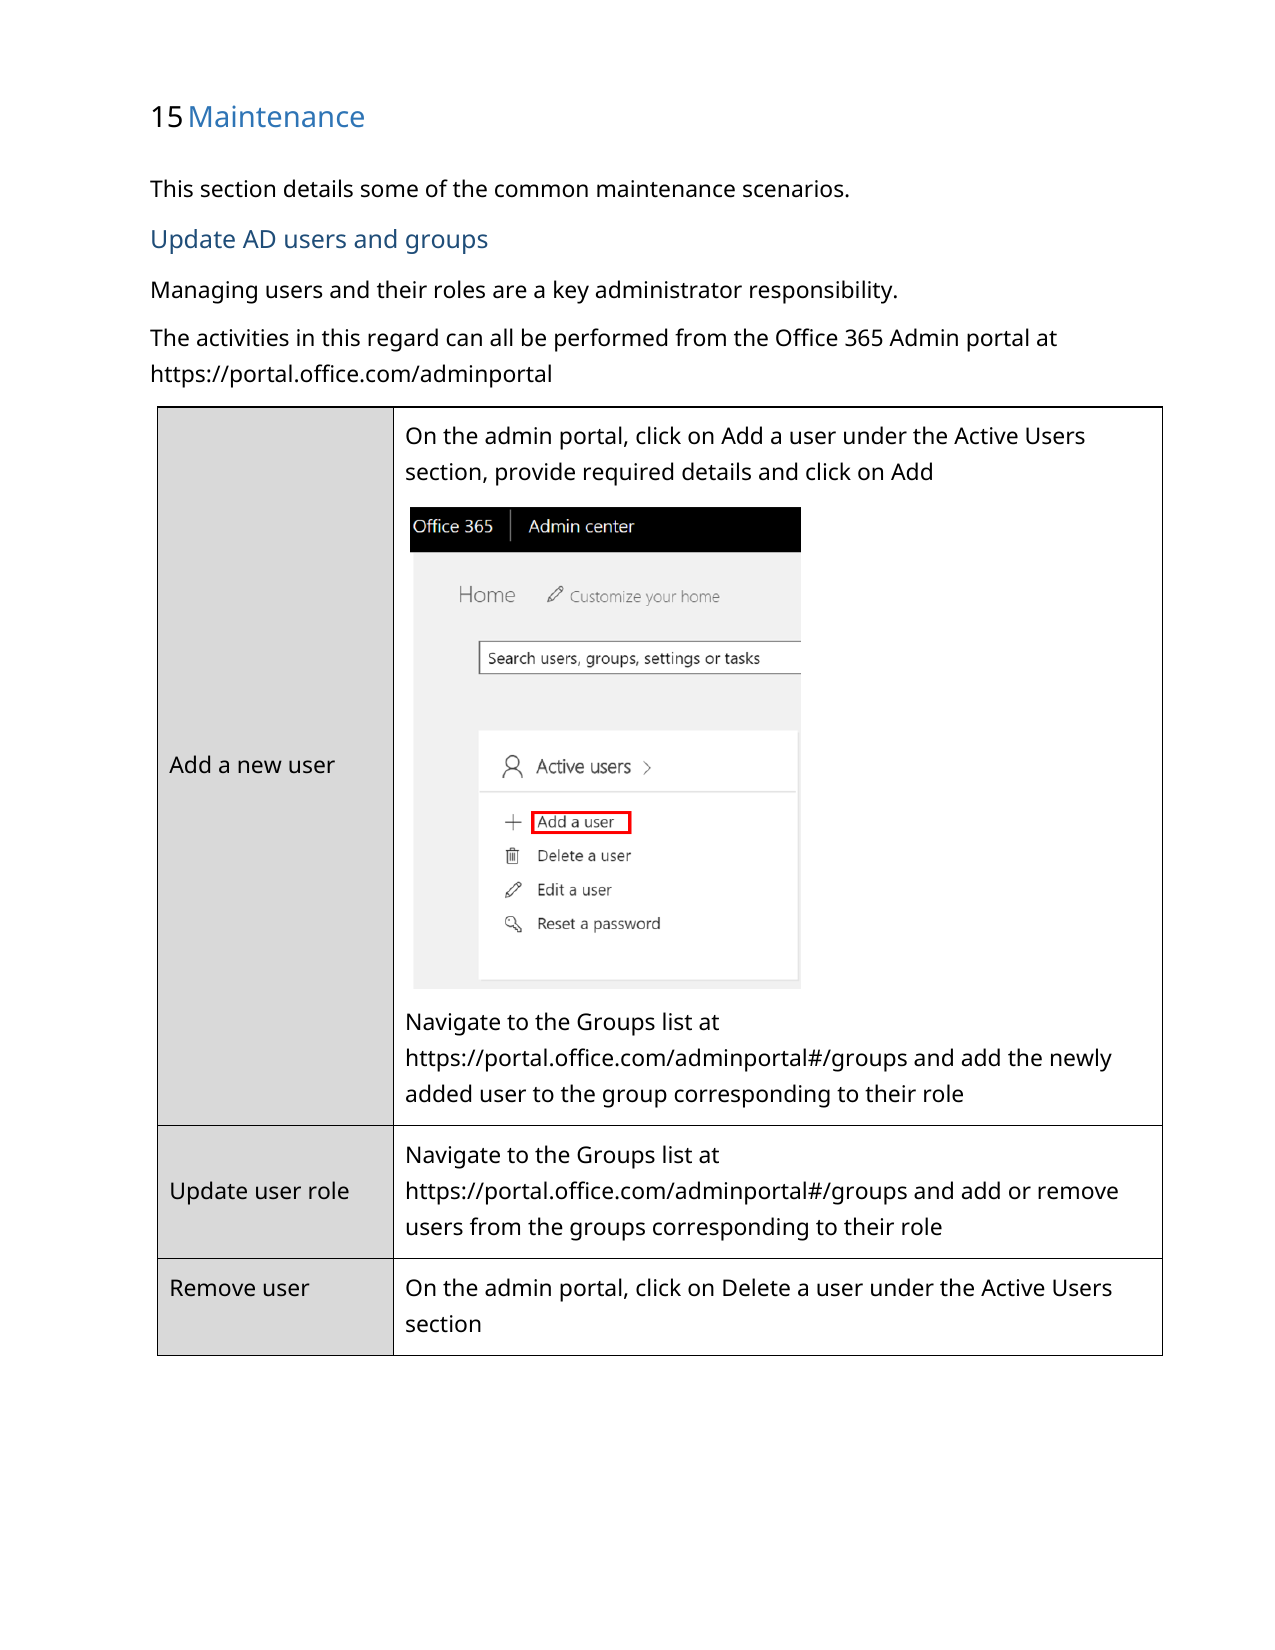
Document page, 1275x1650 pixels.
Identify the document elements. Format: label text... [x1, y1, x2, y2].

table_header Add a new user [158, 408, 393, 1125]
subtitle Maintenance [150, 96, 1125, 136]
text This section details some of the common maintenance scenarios. [150, 173, 1125, 205]
table_cell Update user role [158, 1126, 393, 1258]
table_cell Navigate to the Groups list at https://portal.office.com/adminportal#/groups and add or remove users from the groups corresponding to their role [394, 1126, 1162, 1258]
table_header On the admin portal, click on Add a user under the Active Users section, provide required details and click on Add Navigate to the Groups list at https://portal.office.com/adminportal#/groups and add the newly added user to the group corresponding to their role [394, 408, 1162, 1125]
table_cell Remove user [158, 1259, 393, 1355]
picture [405, 504, 811, 989]
subtitle Update AD users and groups [150, 222, 1125, 256]
text Managing users and their roles are a key administrator responsibility. [150, 273, 1125, 305]
text The activities in this regard can all be performed from the Office 365 Admin portal at https://portal.office.com/adminportal [150, 322, 1125, 389]
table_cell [394, 1259, 1162, 1355]
